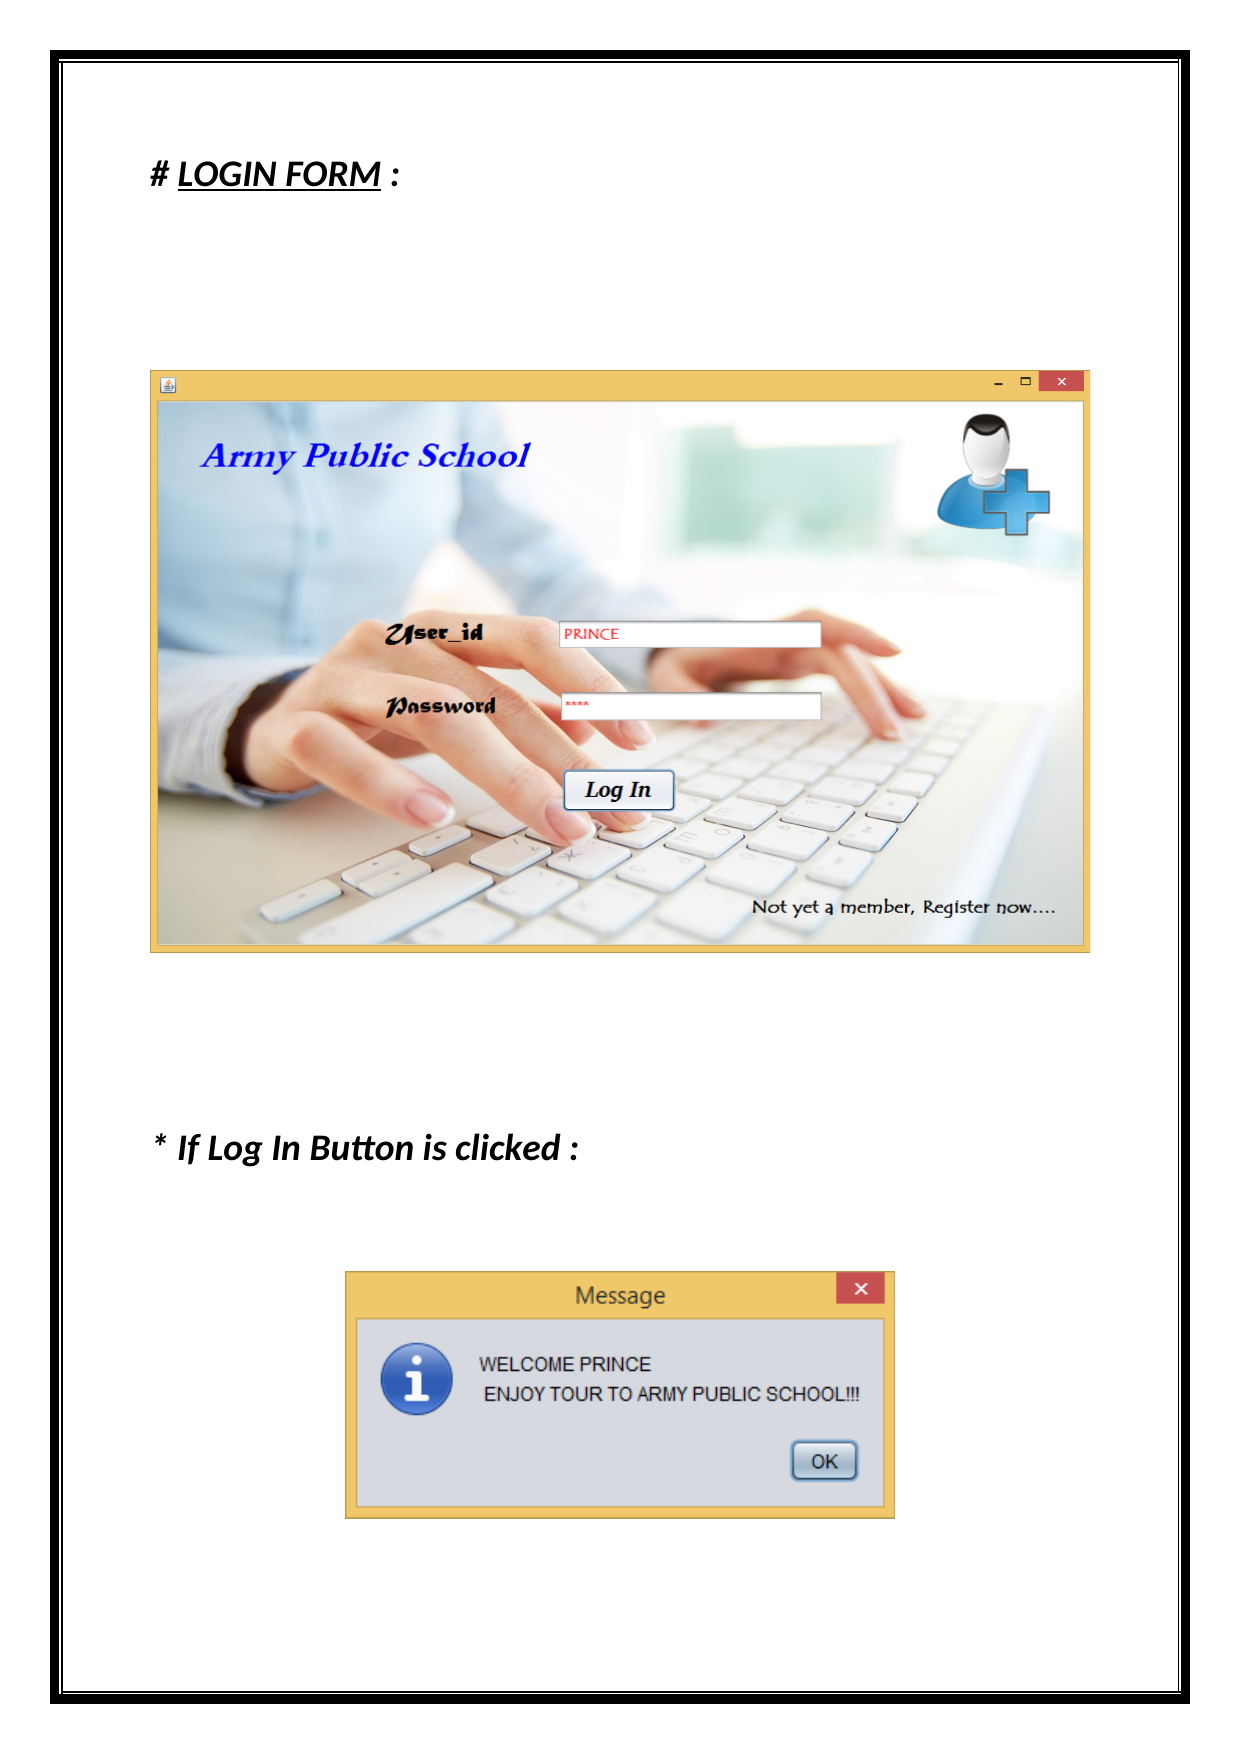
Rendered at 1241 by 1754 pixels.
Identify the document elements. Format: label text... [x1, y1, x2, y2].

text * If Log In Button is clicked : [150, 1124, 1090, 1170]
picture [345, 1271, 895, 1519]
picture [150, 370, 1091, 953]
text # LOGIN FORM : [150, 150, 1090, 196]
